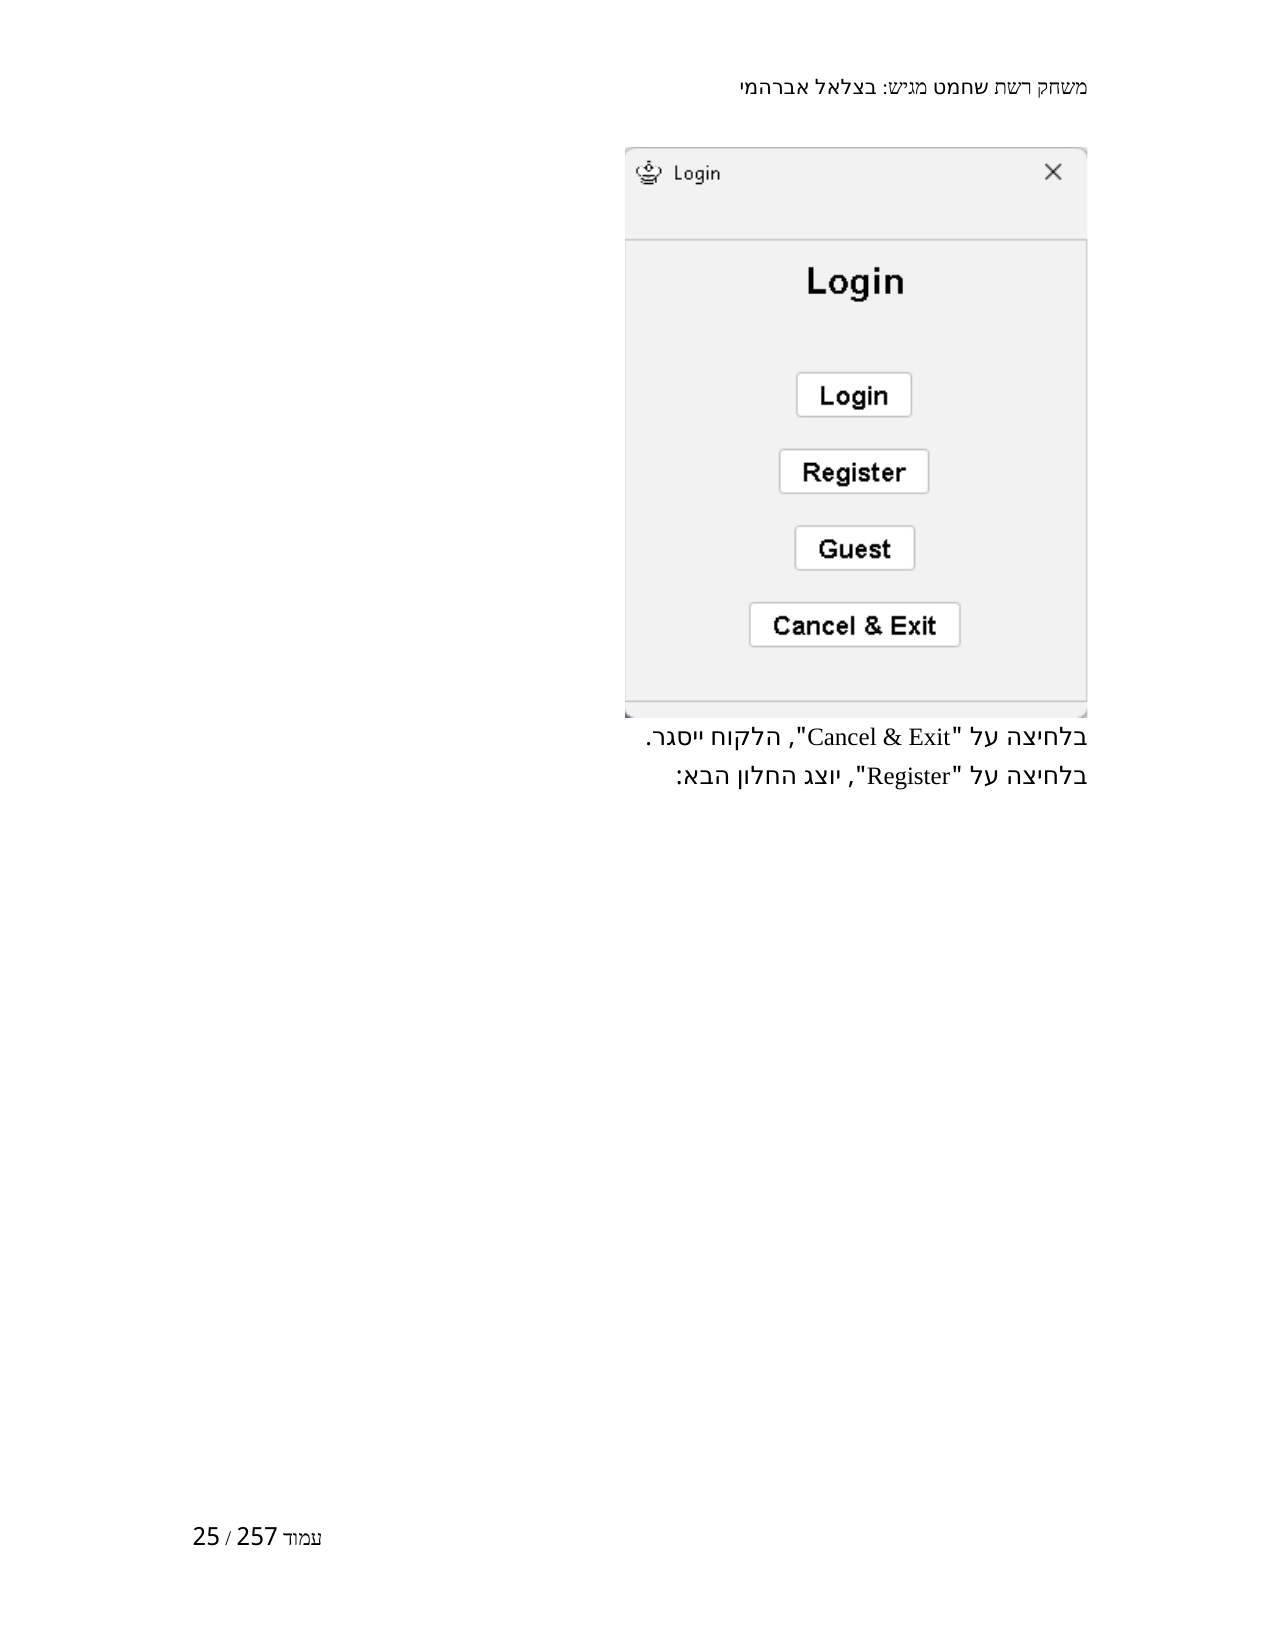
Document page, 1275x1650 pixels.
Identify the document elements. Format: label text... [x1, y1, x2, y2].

picture [625, 147, 1088, 718]
text בלחיצה על "Register", יוצג החלון הבא: [187, 761, 1087, 794]
text בלחיצה על "Cancel & Exit", הלקוח ייסגר. [187, 722, 1087, 756]
